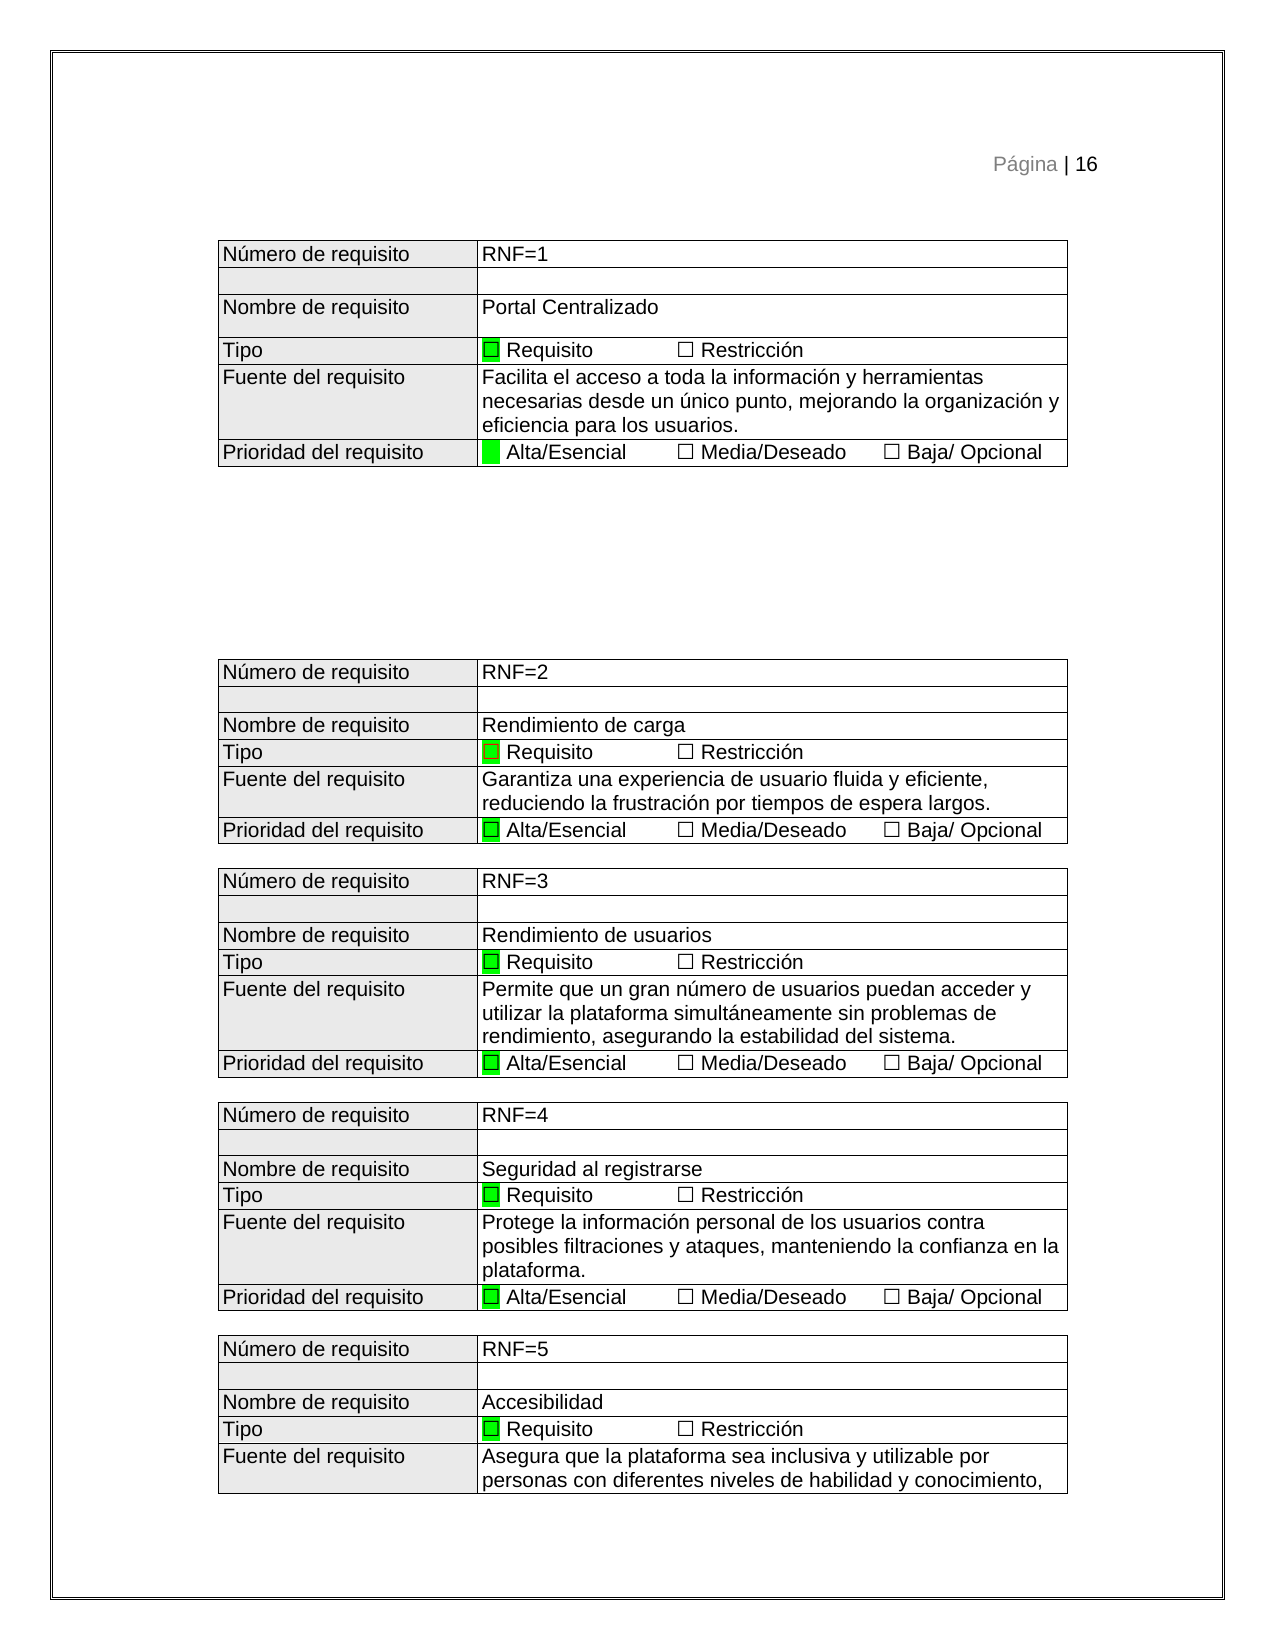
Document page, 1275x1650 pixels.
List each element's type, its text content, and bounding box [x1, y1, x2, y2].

table_cell ☐ Restricción [665, 950, 1067, 975]
table_cell Permite que un gran número de usuarios puedan acceder y utilizar la plataforma simultáneamente sin problemas de rendimiento, asegurando la estabilidad del sistema. [478, 976, 1067, 1050]
table_cell ☐ Alta/Esencial [478, 440, 665, 466]
table_cell Prioridad del requisito [219, 1051, 477, 1077]
table_cell [478, 1363, 1067, 1389]
table_cell [219, 1130, 477, 1155]
table_cell [219, 896, 477, 922]
table_cell ☐ Media/Deseado [665, 1051, 871, 1077]
table_cell ☐ Alta/Esencial [478, 1051, 665, 1077]
table_cell Tipo [219, 950, 477, 975]
table_cell ☐ Requisito [478, 338, 665, 364]
table_cell ☐ Baja/ Opcional [871, 1051, 1067, 1077]
table_cell Fuente del requisito [219, 976, 477, 1050]
table_cell Nombre de requisito [219, 713, 477, 739]
table_cell ☐ Restricción [665, 338, 1067, 364]
table_cell Fuente del requisito [219, 365, 477, 439]
table_header Número de requisito [219, 1336, 477, 1362]
table_cell [478, 268, 1067, 294]
table_header RNF=2 [478, 660, 1067, 686]
table_cell ☐ Requisito [478, 1417, 665, 1442]
table_cell [478, 687, 1067, 712]
table_cell Tipo [219, 740, 477, 766]
table_cell ☐ Restricción [665, 1417, 1067, 1442]
table_cell Tipo [219, 1183, 477, 1209]
table_cell Fuente del requisito [219, 1210, 477, 1284]
table_cell Seguridad al registrarse [478, 1156, 1067, 1182]
table_cell ☐ Baja/ Opcional [871, 440, 1067, 466]
table_cell Portal Centralizado [478, 295, 1067, 337]
table_cell ☐ Alta/Esencial [478, 818, 665, 843]
table_cell Nombre de requisito [219, 1390, 477, 1416]
table_cell [219, 268, 477, 294]
table_cell Prioridad del requisito [219, 1285, 477, 1310]
table_cell Fuente del requisito [219, 767, 477, 817]
table_cell Tipo [219, 1417, 477, 1442]
table_header Número de requisito [219, 869, 477, 895]
table_cell ☐ Media/Deseado [665, 818, 871, 843]
table_cell ☐ Media/Deseado [665, 440, 871, 466]
table_cell Prioridad del requisito [219, 440, 477, 466]
table_cell [219, 687, 477, 712]
table_cell ☐ Media/Deseado [665, 1285, 871, 1310]
table_cell [478, 896, 1067, 922]
table_cell ☐ Requisito [478, 950, 665, 975]
table_header Número de requisito [219, 241, 477, 267]
table_cell Nombre de requisito [219, 1156, 477, 1182]
table_cell Garantiza una experiencia de usuario fluida y eficiente, reduciendo la frustración por tiempos de espera largos. [478, 767, 1067, 817]
table_cell Tipo [219, 338, 477, 364]
table_header RNF=1 [478, 241, 1067, 267]
table_cell ☐ Requisito [478, 740, 665, 766]
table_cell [219, 1444, 477, 1493]
table_cell Prioridad del requisito [219, 818, 477, 843]
table_header Número de requisito [219, 660, 477, 686]
table_cell Nombre de requisito [219, 923, 477, 949]
table_cell ☐ Baja/ Opcional [871, 818, 1067, 843]
table_header RNF=3 [478, 869, 1067, 895]
table_cell Rendimiento de usuarios [478, 923, 1067, 949]
table_cell ☐ Requisito [478, 1183, 665, 1209]
table_cell Rendimiento de carga [478, 713, 1067, 739]
table_header RNF=5 [478, 1336, 1067, 1362]
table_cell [478, 1444, 1067, 1493]
table_cell Facilita el acceso a toda la información y herramientas necesarias desde un único punto, mejorando la organización y eficiencia para los usuarios. [478, 365, 1067, 439]
table_cell Accesibilidad [478, 1390, 1067, 1416]
table_cell Protege la información personal de los usuarios contra posibles filtraciones y ataques, manteniendo la confianza en la plataforma. [478, 1210, 1067, 1284]
table_cell ☐ Restricción [665, 1183, 1067, 1209]
table_cell ☐ Restricción [665, 740, 1067, 766]
table_header Número de requisito [219, 1103, 477, 1129]
table_header RNF=4 [478, 1103, 1067, 1129]
table_cell [478, 1130, 1067, 1155]
table_cell ☐ Baja/ Opcional [871, 1285, 1067, 1310]
table_cell Nombre de requisito [219, 295, 477, 337]
table_cell ☐ Alta/Esencial [478, 1285, 665, 1310]
table_cell [219, 1363, 477, 1389]
